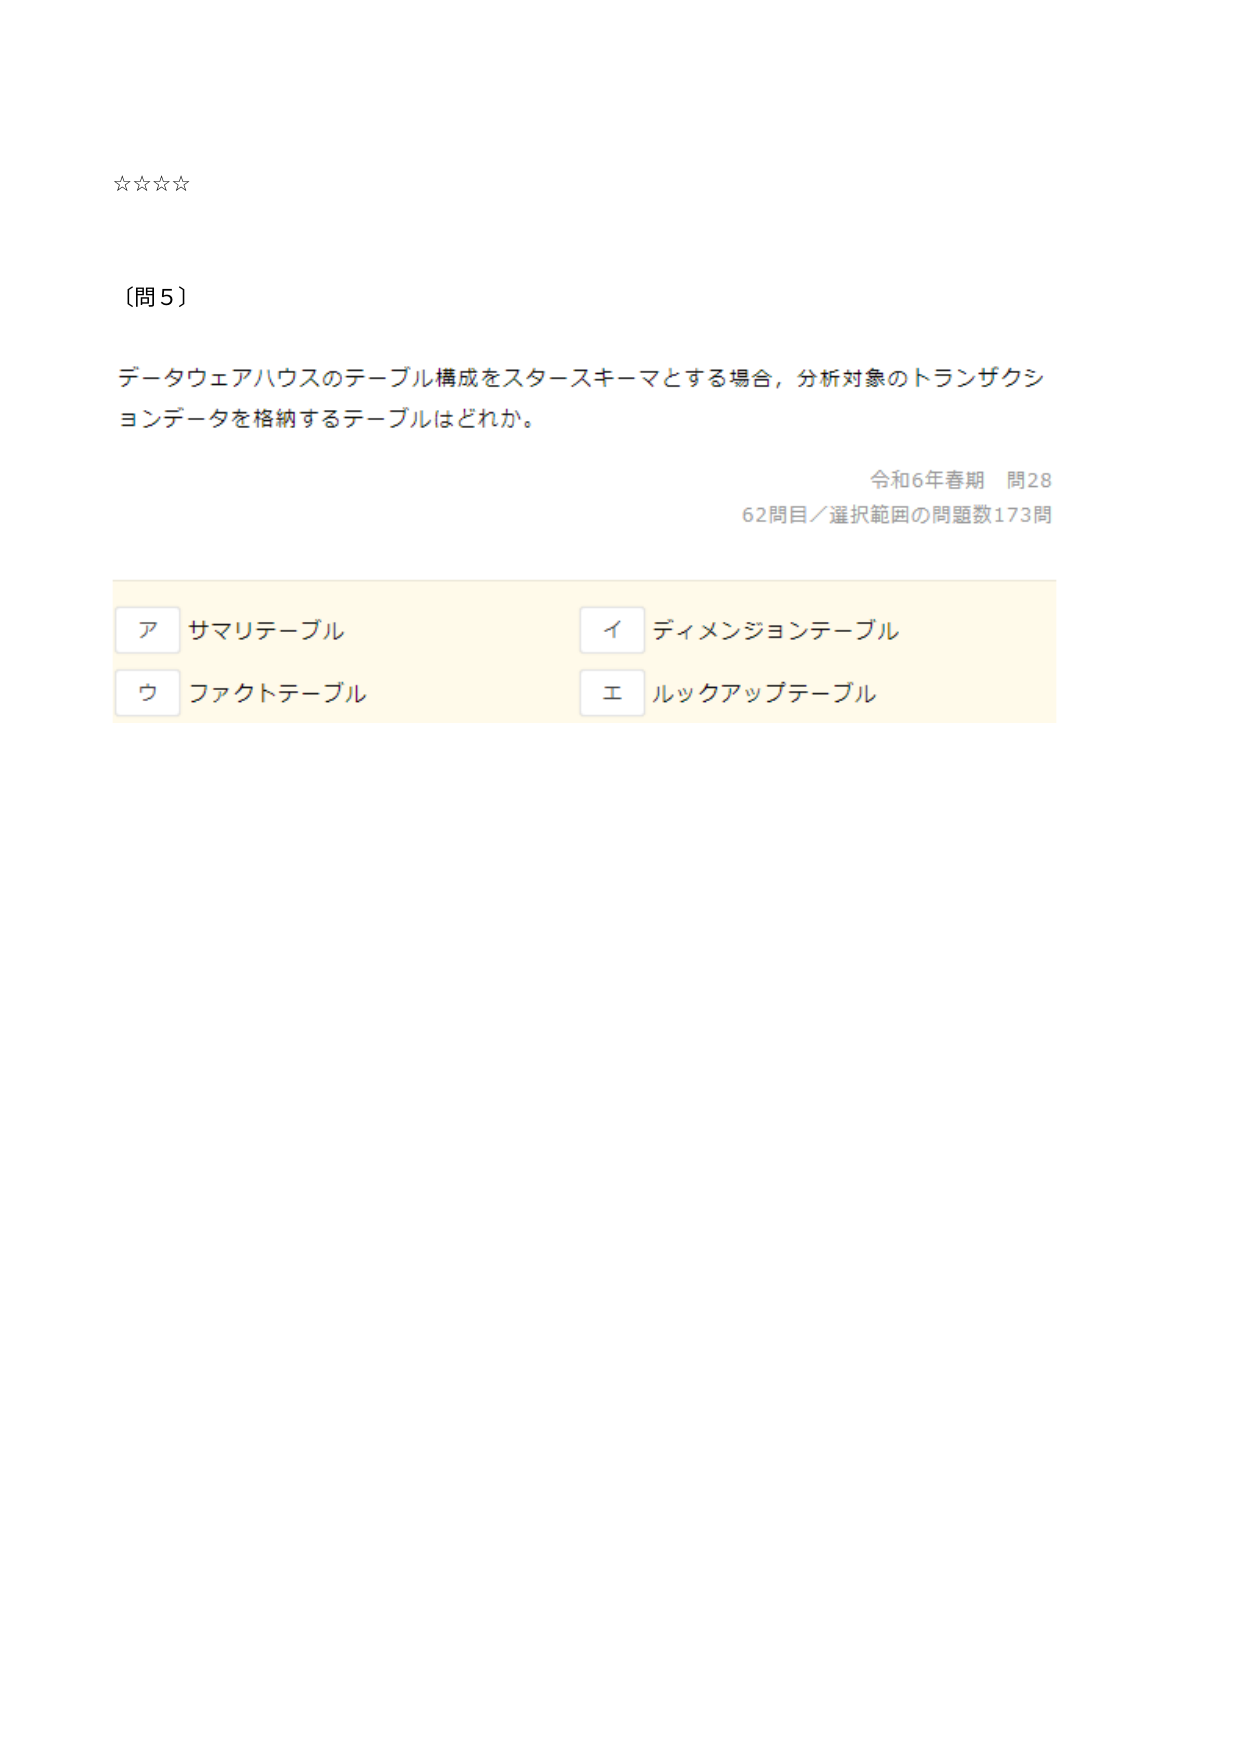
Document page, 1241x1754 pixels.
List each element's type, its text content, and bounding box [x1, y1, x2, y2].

text ☆☆☆☆ [112, 164, 1128, 202]
picture [112, 352, 1057, 723]
text 〔問５〕 [112, 277, 1128, 314]
